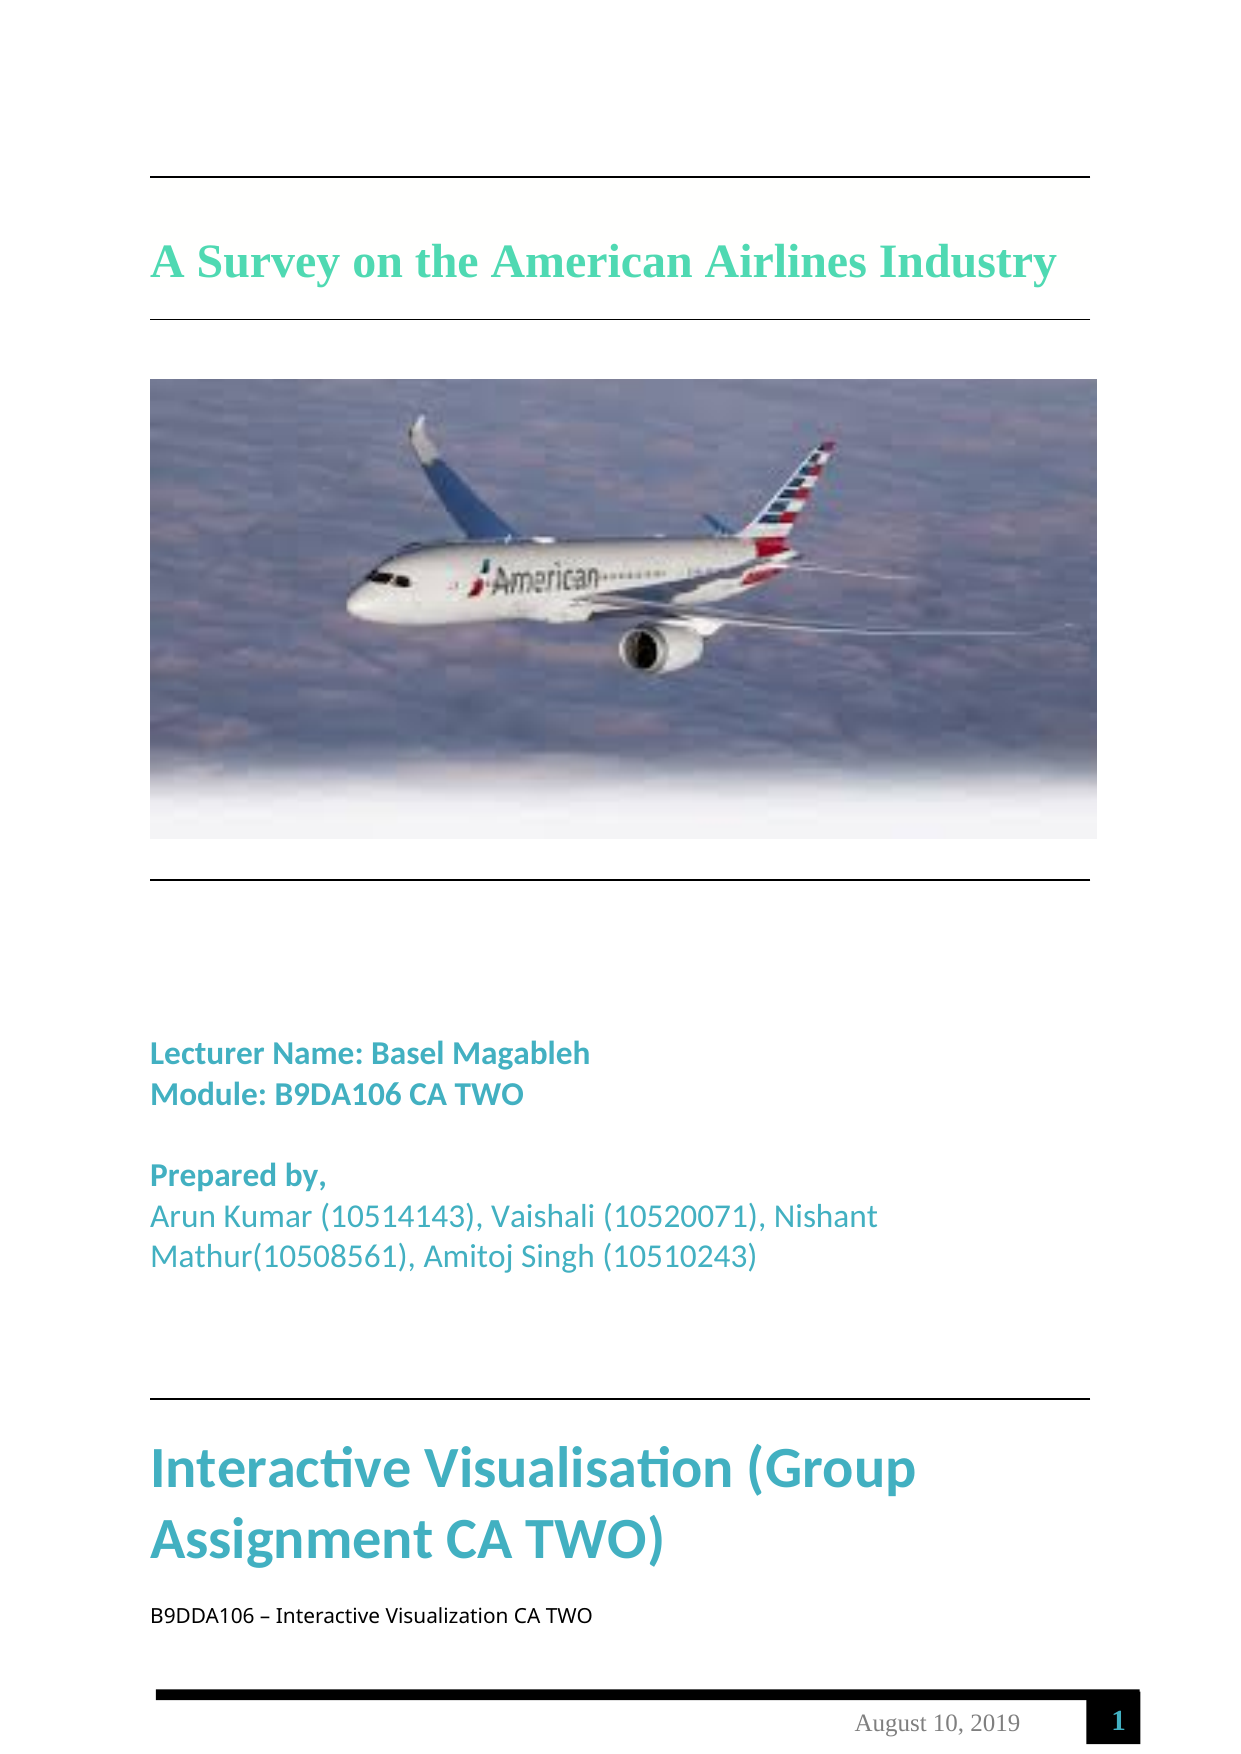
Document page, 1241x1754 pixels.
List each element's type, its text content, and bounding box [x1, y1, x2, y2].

text Module: B9DA106 CA TWO [150, 1073, 1090, 1113]
text Prepared by, [150, 1154, 1090, 1195]
text A Survey on the American Airlines Industry [150, 233, 1090, 288]
text Lecturer Name: Basel Magableh [150, 1032, 1090, 1073]
text Arun Kumar (10514143), Vaishali (10520071), Nishant Mathur(10508561), Amitoj Singh (10510243) [150, 1195, 1090, 1276]
picture [150, 379, 1097, 839]
text Interactive Visualisation (Group Assignment CA TWO) [150, 1431, 1090, 1573]
